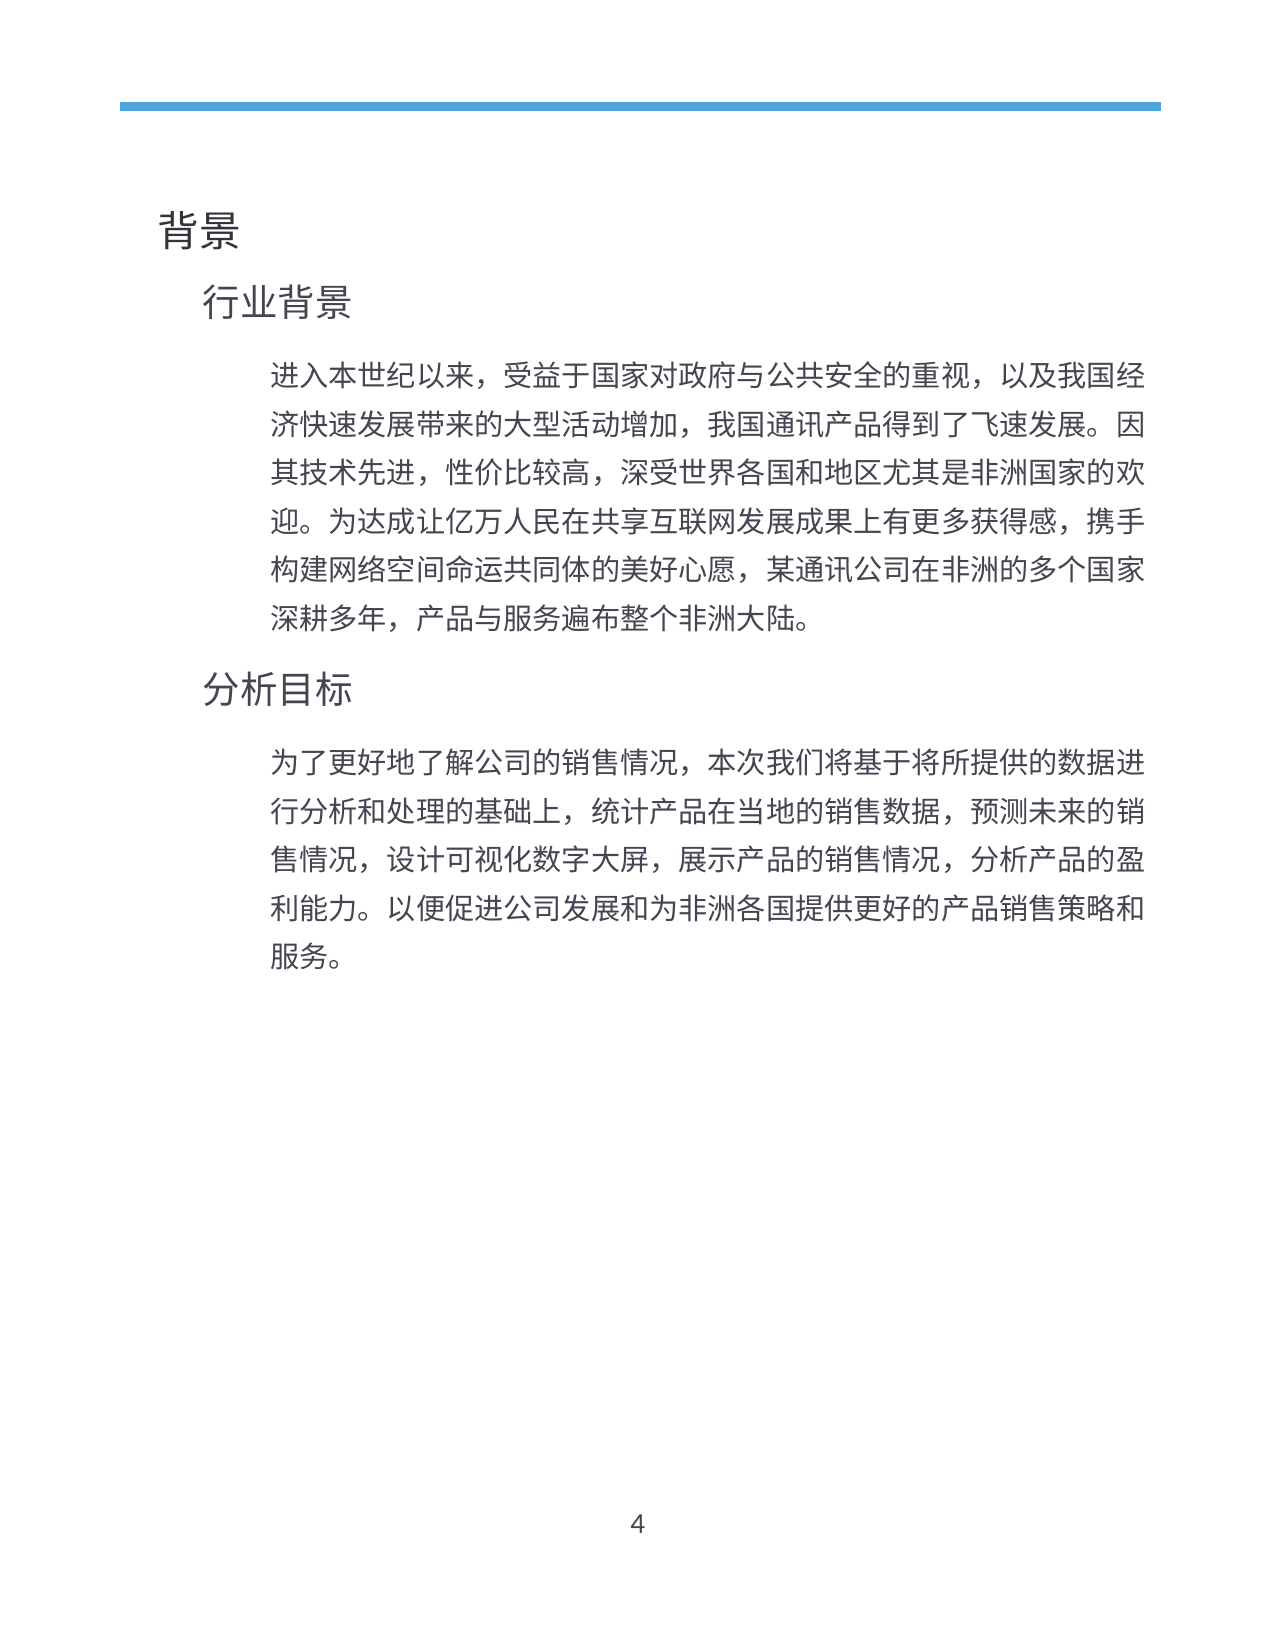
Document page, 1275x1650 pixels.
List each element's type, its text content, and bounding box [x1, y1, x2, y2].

text 进入本世纪以来，受益于国家对政府与公共安全的重视，以及我国经济快速发展带来的大型活动增加，我国通讯产品得到了飞速发展。因其技术先进，性价比较高，深受世界各国和地区尤其是非洲国家的欢迎。为达成让亿万人民在共享互联网发展成果上有更多获得感，携手构建网络空间命运共同体的美好心愿，某通讯公司在非洲的多个国家深耕多年，产品与服务遍布整个非洲大陆。 [270, 352, 1155, 637]
subtitle 分析目标 [202, 660, 1155, 715]
subtitle 背景 [157, 198, 1155, 258]
text 为了更好地了解公司的销售情况，本次我们将基于将所提供的数据进行分析和处理的基础上，统计产品在当地的销售数据，预测未来的销售情况，设计可视化数字大屏，展示产品的销售情况，分析产品的盈利能力。以便促进公司发展和为非洲各国提供更好的产品销售策略和服务。 [270, 740, 1155, 976]
subtitle 行业背景 [202, 273, 1155, 327]
